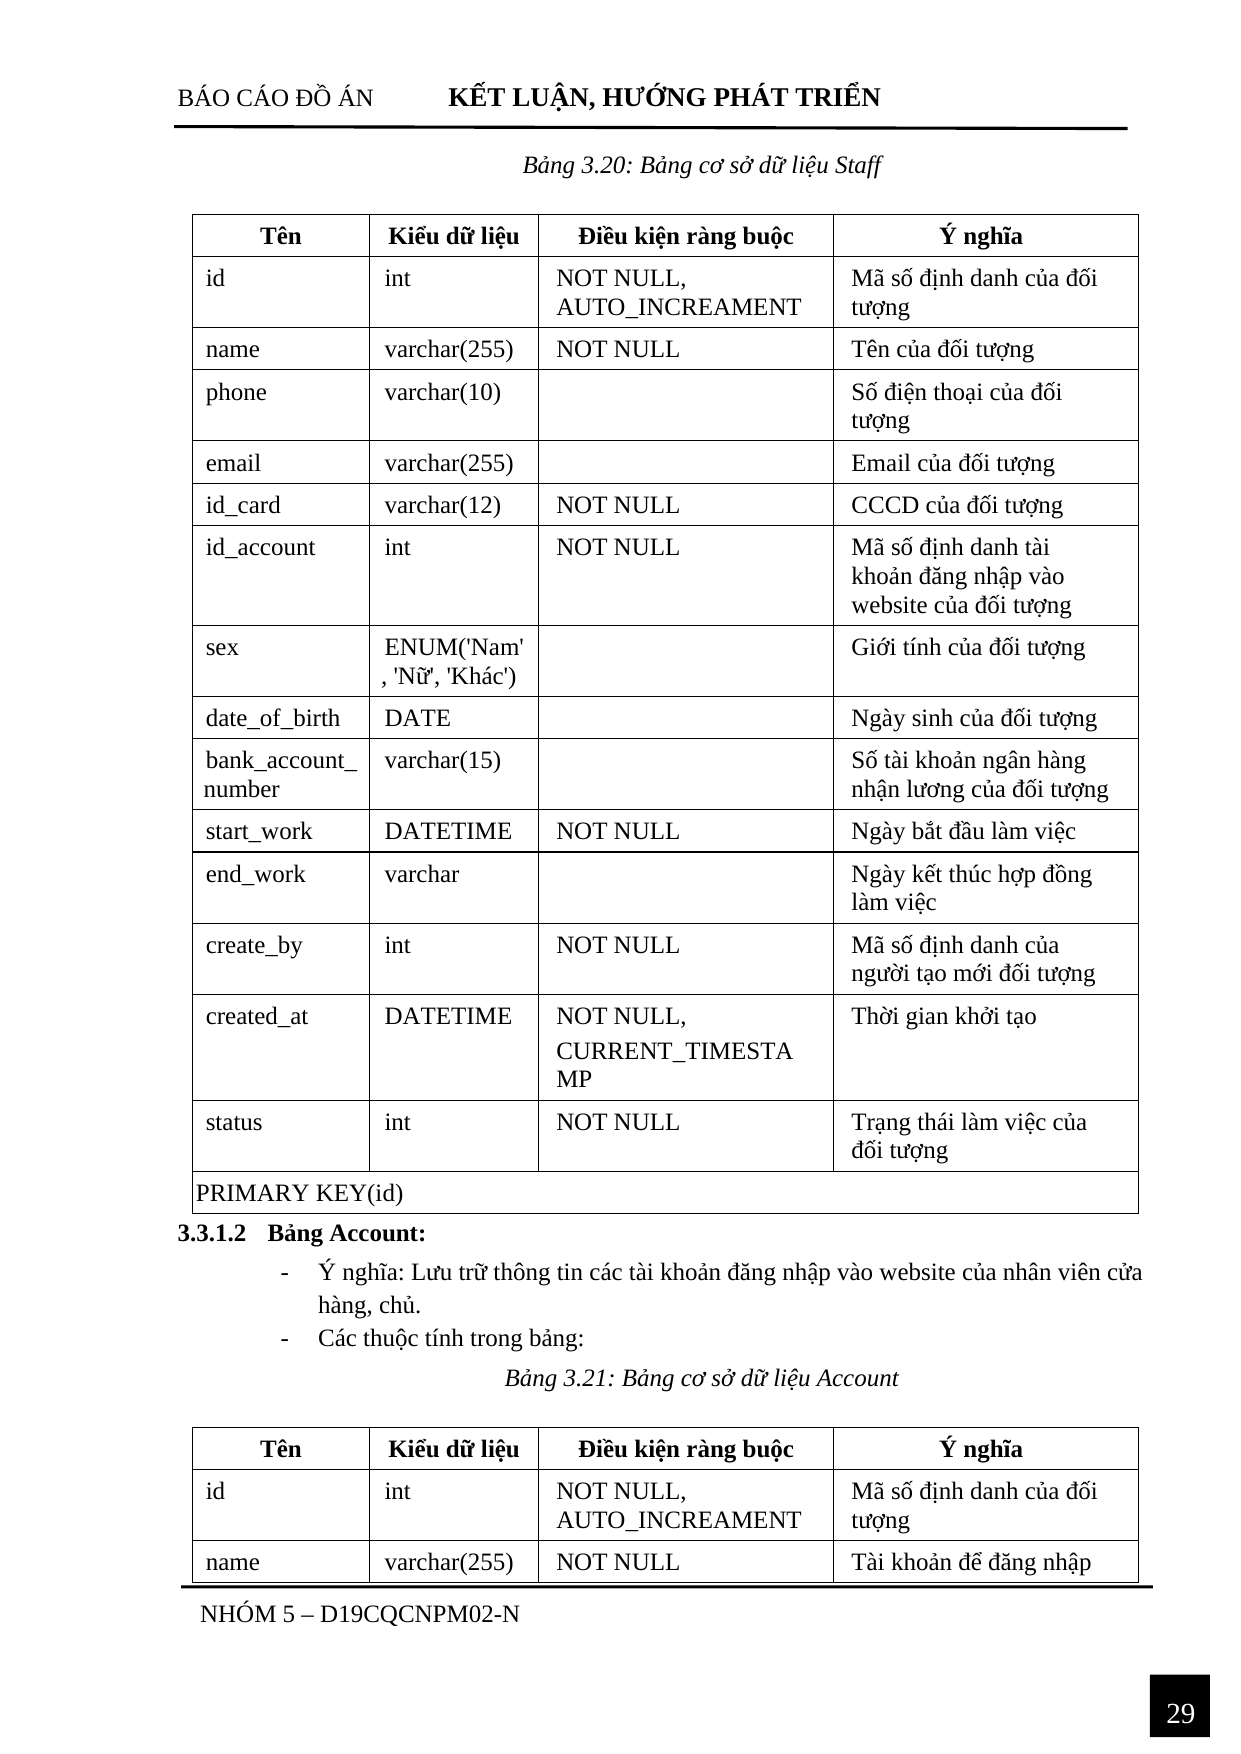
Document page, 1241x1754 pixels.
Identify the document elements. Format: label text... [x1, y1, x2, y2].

table_cell Ngày sinh của đối tượng [834, 697, 1138, 738]
table_cell int [370, 257, 538, 327]
table_cell Email của đối tượng [834, 441, 1138, 483]
table_header Kiểu dữ liệu [370, 215, 538, 256]
table_header Kiểu dữ liệu [370, 1428, 538, 1469]
table_cell DATETIME [370, 810, 538, 851]
table_cell date_of_birth [193, 697, 369, 738]
table_cell phone [193, 370, 369, 440]
table_cell varchar [370, 853, 538, 922]
table_cell Ngày kết thúc hợp đồng làm việc [834, 853, 1138, 922]
table_cell NOT NULL, CURRENT_TIMESTAMP [539, 995, 833, 1099]
table_cell NOT NULL [539, 810, 833, 851]
table_header Tên [193, 215, 369, 256]
table_cell int [370, 526, 538, 625]
table_cell varchar(255) [370, 328, 538, 369]
table_cell NOT NULL [539, 328, 833, 369]
table_cell Trạng thái làm việc của đối tượng [834, 1101, 1138, 1171]
table_cell varchar(255) [370, 1541, 538, 1582]
table_cell id [193, 257, 369, 327]
table_cell Số điện thoại của đối tượng [834, 370, 1138, 440]
table_cell NOT NULL, AUTO_INCREAMENT [539, 257, 833, 327]
table_cell status [193, 1101, 369, 1171]
table_cell NOT NULL [539, 1101, 833, 1171]
table_cell varchar(10) [370, 370, 538, 440]
table_cell name [193, 1541, 369, 1582]
table_cell id_account [193, 526, 369, 625]
table_header Ý nghĩa [834, 1428, 1138, 1469]
table_cell bank_account_number [193, 739, 369, 809]
table_cell end_work [193, 853, 369, 922]
table_cell create_by [193, 924, 369, 993]
table_cell ENUM('Nam', 'Nữ', 'Khác') [370, 626, 538, 696]
table_cell int [370, 1470, 538, 1540]
table_cell Tên của đối tượng [834, 328, 1138, 369]
table_cell Mã số định danh của đối tượng [834, 1470, 1138, 1540]
table_cell [539, 626, 833, 696]
table_cell [539, 739, 833, 809]
table_cell Mã số định danh tài khoản đăng nhập vào website của đối tượng [834, 526, 1138, 625]
table_cell varchar(12) [370, 484, 538, 525]
table_header Tên [193, 1428, 369, 1469]
table_cell varchar(15) [370, 739, 538, 809]
table_cell Mã số định danh của người tạo mới đối tượng [834, 924, 1138, 993]
table_header Điều kiện ràng buộc [539, 1428, 833, 1469]
table_cell NOT NULL [539, 484, 833, 525]
table_cell start_work [193, 810, 369, 851]
table_cell [539, 370, 833, 440]
table_cell name [193, 328, 369, 369]
table_cell int [370, 924, 538, 993]
table_cell email [193, 441, 369, 483]
table_cell NOT NULL [539, 526, 833, 625]
table_cell NOT NULL, AUTO_INCREAMENT [539, 1470, 833, 1540]
table_cell created_at [193, 995, 369, 1099]
table_cell id [193, 1470, 369, 1540]
list Các thuộc tính trong bảng: [280, 1323, 1153, 1352]
table_cell [539, 697, 833, 738]
table_cell Giới tính của đối tượng [834, 626, 1138, 696]
table_cell [539, 853, 833, 922]
table_cell Số tài khoản ngân hàng nhận lương của đối tượng [834, 739, 1138, 809]
table_header Ý nghĩa [834, 215, 1138, 256]
list Ý nghĩa: Lưu trữ thông tin các tài khoản đăng nhập vào website của nhân viên cửa hàng, chủ. [280, 1257, 1153, 1319]
table_header Điều kiện ràng buộc [539, 215, 833, 256]
table_cell Mã số định danh của đối tượng [834, 257, 1138, 327]
table_cell int [370, 1101, 538, 1171]
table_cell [834, 1541, 1138, 1582]
table_cell Thời gian khởi tạo [834, 995, 1138, 1099]
table_cell varchar(255) [370, 441, 538, 483]
table_cell id_card [193, 484, 369, 525]
table_cell DATE [370, 697, 538, 738]
subtitle Bảng Account: [177, 1218, 1153, 1247]
table_cell CCCD của đối tượng [834, 484, 1138, 525]
table_cell NOT NULL [539, 1541, 833, 1582]
table_cell DATETIME [370, 995, 538, 1099]
table_cell sex [193, 626, 369, 696]
table_cell PRIMARY KEY(id) [193, 1172, 1138, 1213]
table_cell NOT NULL [539, 924, 833, 993]
table_cell [539, 441, 833, 483]
table_cell Ngày bắt đầu làm việc [834, 810, 1138, 851]
